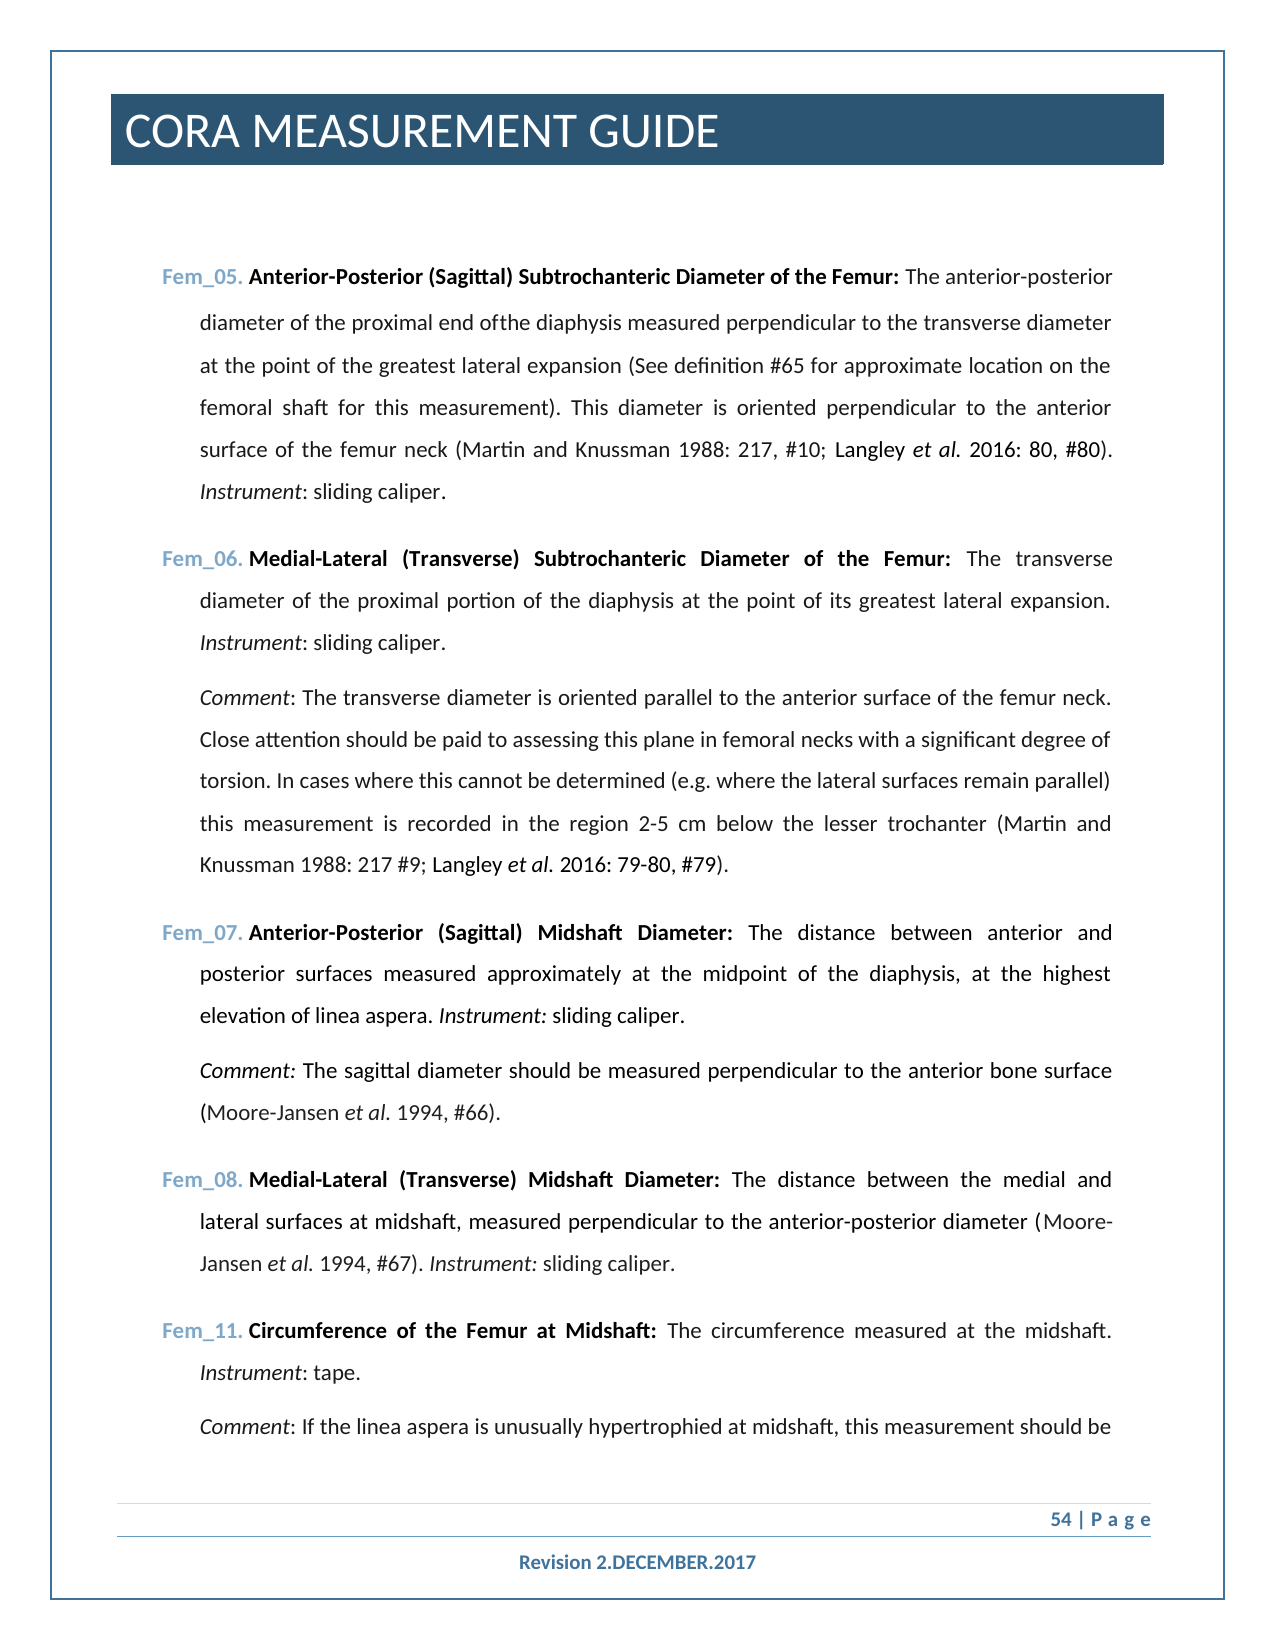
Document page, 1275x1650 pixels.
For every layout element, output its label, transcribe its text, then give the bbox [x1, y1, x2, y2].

list Anterior-Posterior (Sagittal) Subtrochanteric Diameter of the Femur: The anterior-posterior diameter of the proximal end of the diaphysis measured perpendicular to the transverse diameter at the point of the greatest lateral expansion (See definition #65 for approximate location on the femoral shaft for this measurement). This diameter is oriented perpendicular to the anterior surface of the femur neck (Martin and Knussman 1988: 217, #10; Langley et al. 2016: 80, #80). Instrument: sliding caliper. [162, 262, 1113, 505]
list Circumference of the Femur at Midshaft: The circumference measured at the midshaft. Instrument: tape. [162, 1316, 1113, 1386]
list Medial-Lateral (Transverse) Subtrochanteric Diameter of the Femur: The transverse diameter of the proximal portion of the diaphysis at the point of its greatest lateral expansion. Instrument: sliding caliper. [162, 544, 1113, 656]
text Comment: The sagittal diameter should be measured perpendicular to the anterior bone surface (Moore-Jansen et al. 1994, #66). [199, 1056, 1113, 1126]
list Medial-Lateral (Transverse) Midshaft Diameter: The distance between the medial and lateral surfaces at midshaft, measured perpendicular to the anterior-posterior diameter (Moore-Jansen et al. 1994, #67). Instrument: sliding caliper. [162, 1165, 1113, 1277]
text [199, 1412, 1113, 1440]
list Anterior-Posterior (Sagittal) Midshaft Diameter: The distance between anterior and posterior surfaces measured approximately at the midpoint of the diaphysis, at the highest elevation of linea aspera. Instrument: sliding caliper. [162, 918, 1113, 1029]
text Comment: The transverse diameter is oriented parallel to the anterior surface of the femur neck. Close attention should be paid to assessing this plane in femoral necks with a significant degree of torsion. In cases where this cannot be determined (e.g. where the lateral surfaces remain parallel) this measurement is recorded in the region 2-5 cm below the lesser trochanter (Martin and Knussman 1988: 217 #9; Langley et al. 2016: 79-80, #79). [199, 683, 1113, 879]
